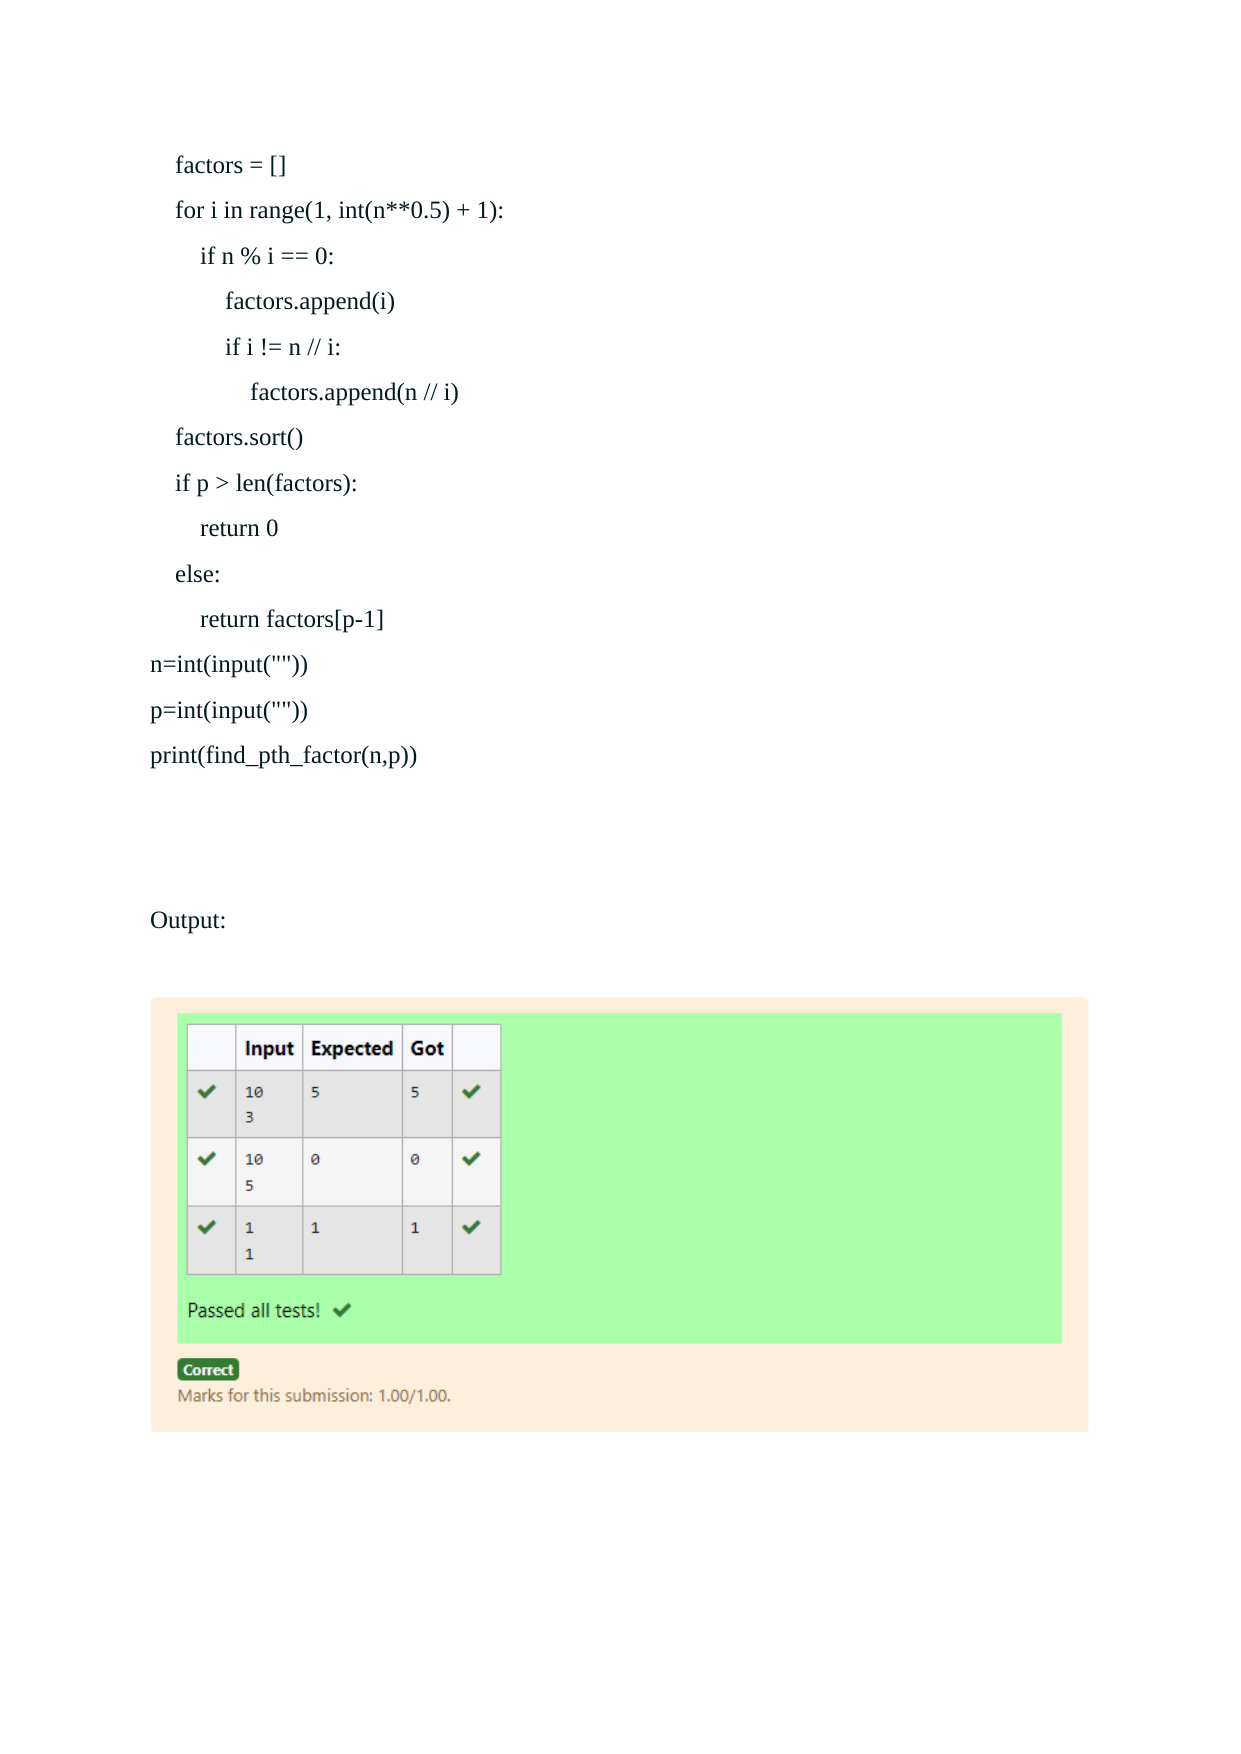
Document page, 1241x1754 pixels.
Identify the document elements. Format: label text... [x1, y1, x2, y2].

text factors.append(i) [150, 286, 1090, 315]
text n=int(input("")) [150, 649, 1090, 678]
text return factors[p-1] [150, 604, 1090, 633]
text p=int(input("")) [150, 695, 1090, 724]
text if p > len(factors): [150, 468, 1090, 497]
text factors.sort() [150, 422, 1090, 451]
text factors.append(n // i) [150, 377, 1090, 406]
text factors = [] [150, 150, 1090, 179]
text return 0 [150, 513, 1090, 542]
picture [150, 987, 1090, 1432]
text if i != n // i: [150, 332, 1090, 360]
text print(find_pth_factor(n,p)) [150, 740, 1090, 769]
text for i in range(1, int(n**0.5) + 1): [150, 195, 1090, 224]
text Output: [150, 905, 1090, 934]
text else: [150, 559, 1090, 587]
text if n % i == 0: [150, 241, 1090, 269]
